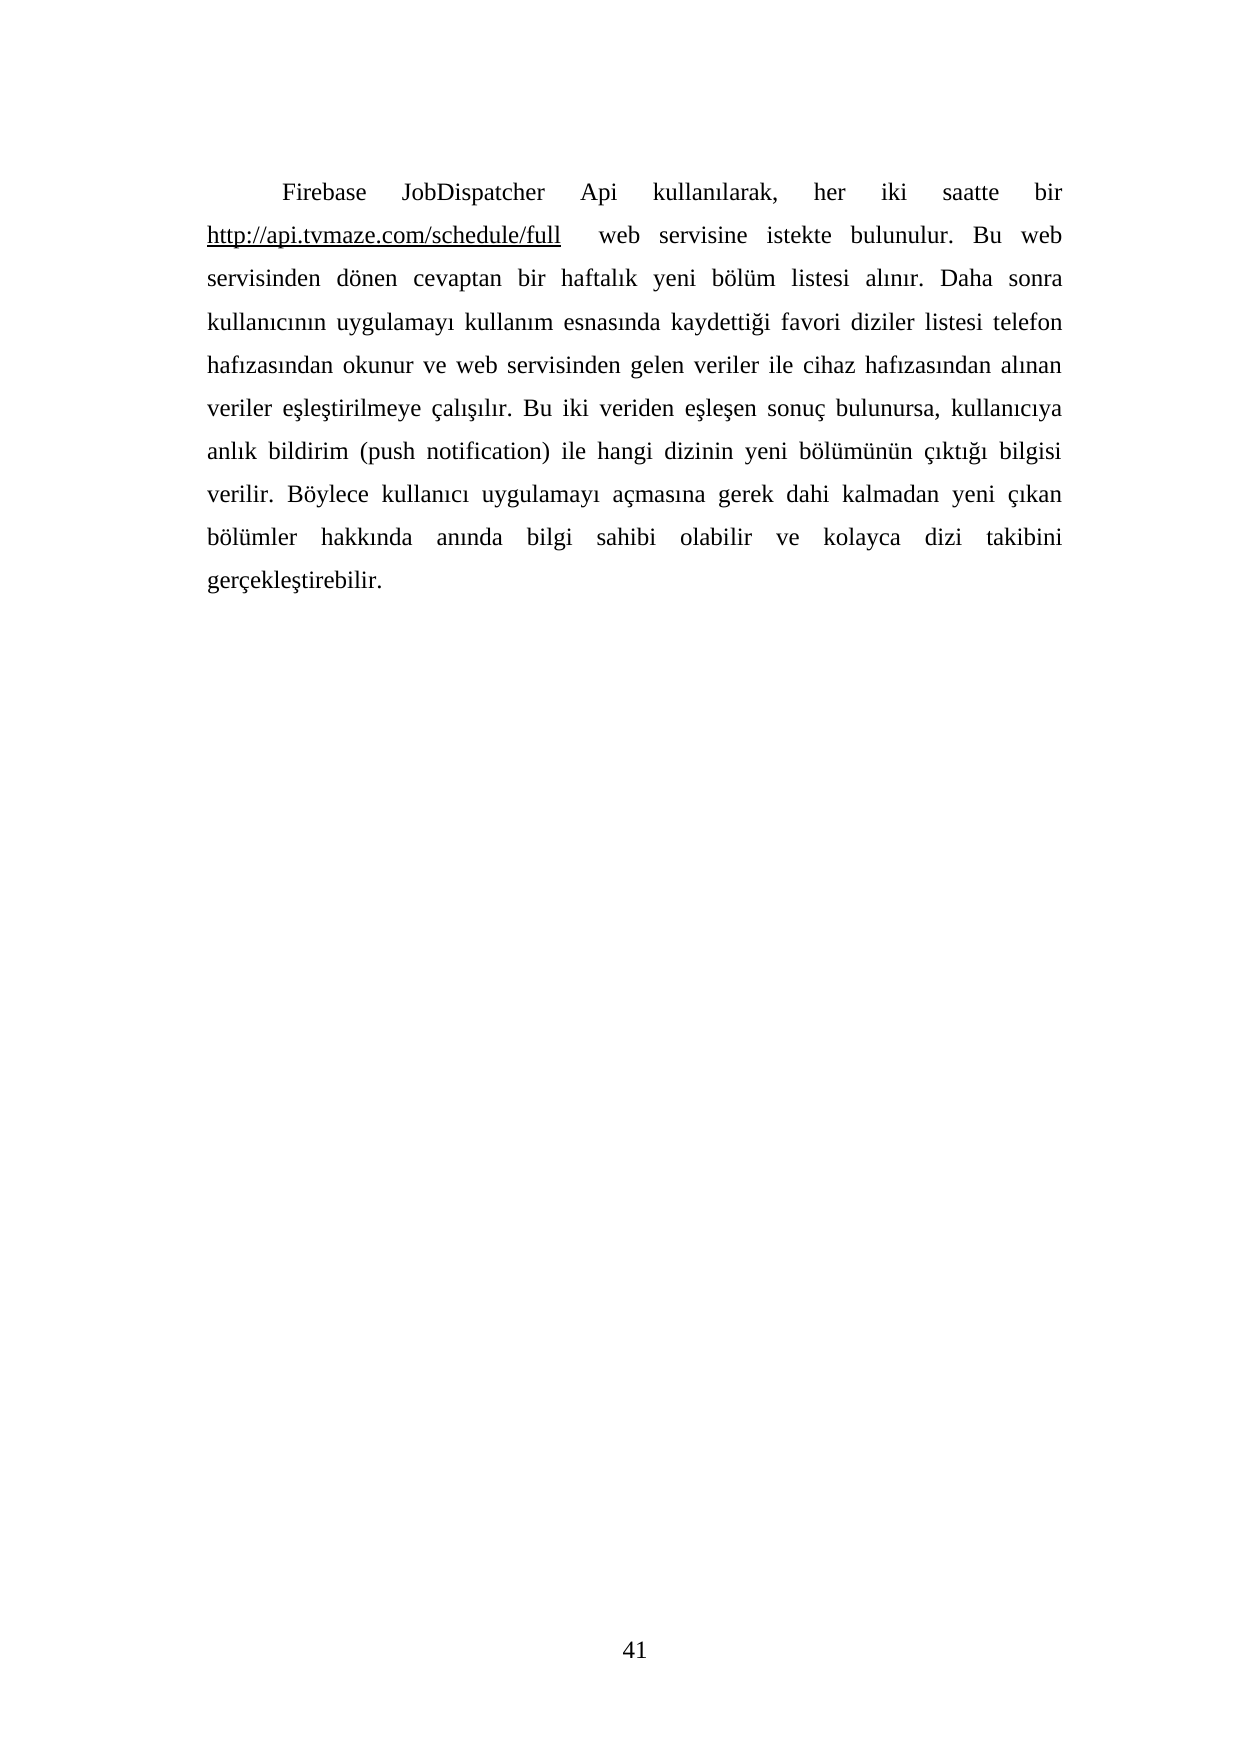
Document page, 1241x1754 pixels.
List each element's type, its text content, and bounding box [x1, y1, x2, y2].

text Firebase JobDispatcher Api kullanılarak, her iki saatte bir http://api.tvmaze.com/schedule/full web servisine istekte bulunulur. Bu web servisinden dönen cevaptan bir haftalık yeni bölüm listesi alınır. Daha sonra kullanıcının uygulamayı kullanım esnasında kaydettiği favori diziler listesi telefon hafızasından okunur ve web servisinden gelen veriler ile cihaz hafızasından alınan veriler eşleştirilmeye çalışılır. Bu iki veriden eşleşen sonuç bulunursa, kullanıcıya anlık bildirim (push notification) ile hangi dizinin yeni bölümünün çıktığı bilgisi verilir. Böylece kullanıcı uygulamayı açmasına gerek dahi kalmadan yeni çıkan bölümler hakkında anında bilgi sahibi olabilir ve kolayca dizi takibini gerçekleştirebilir. [207, 177, 1063, 594]
